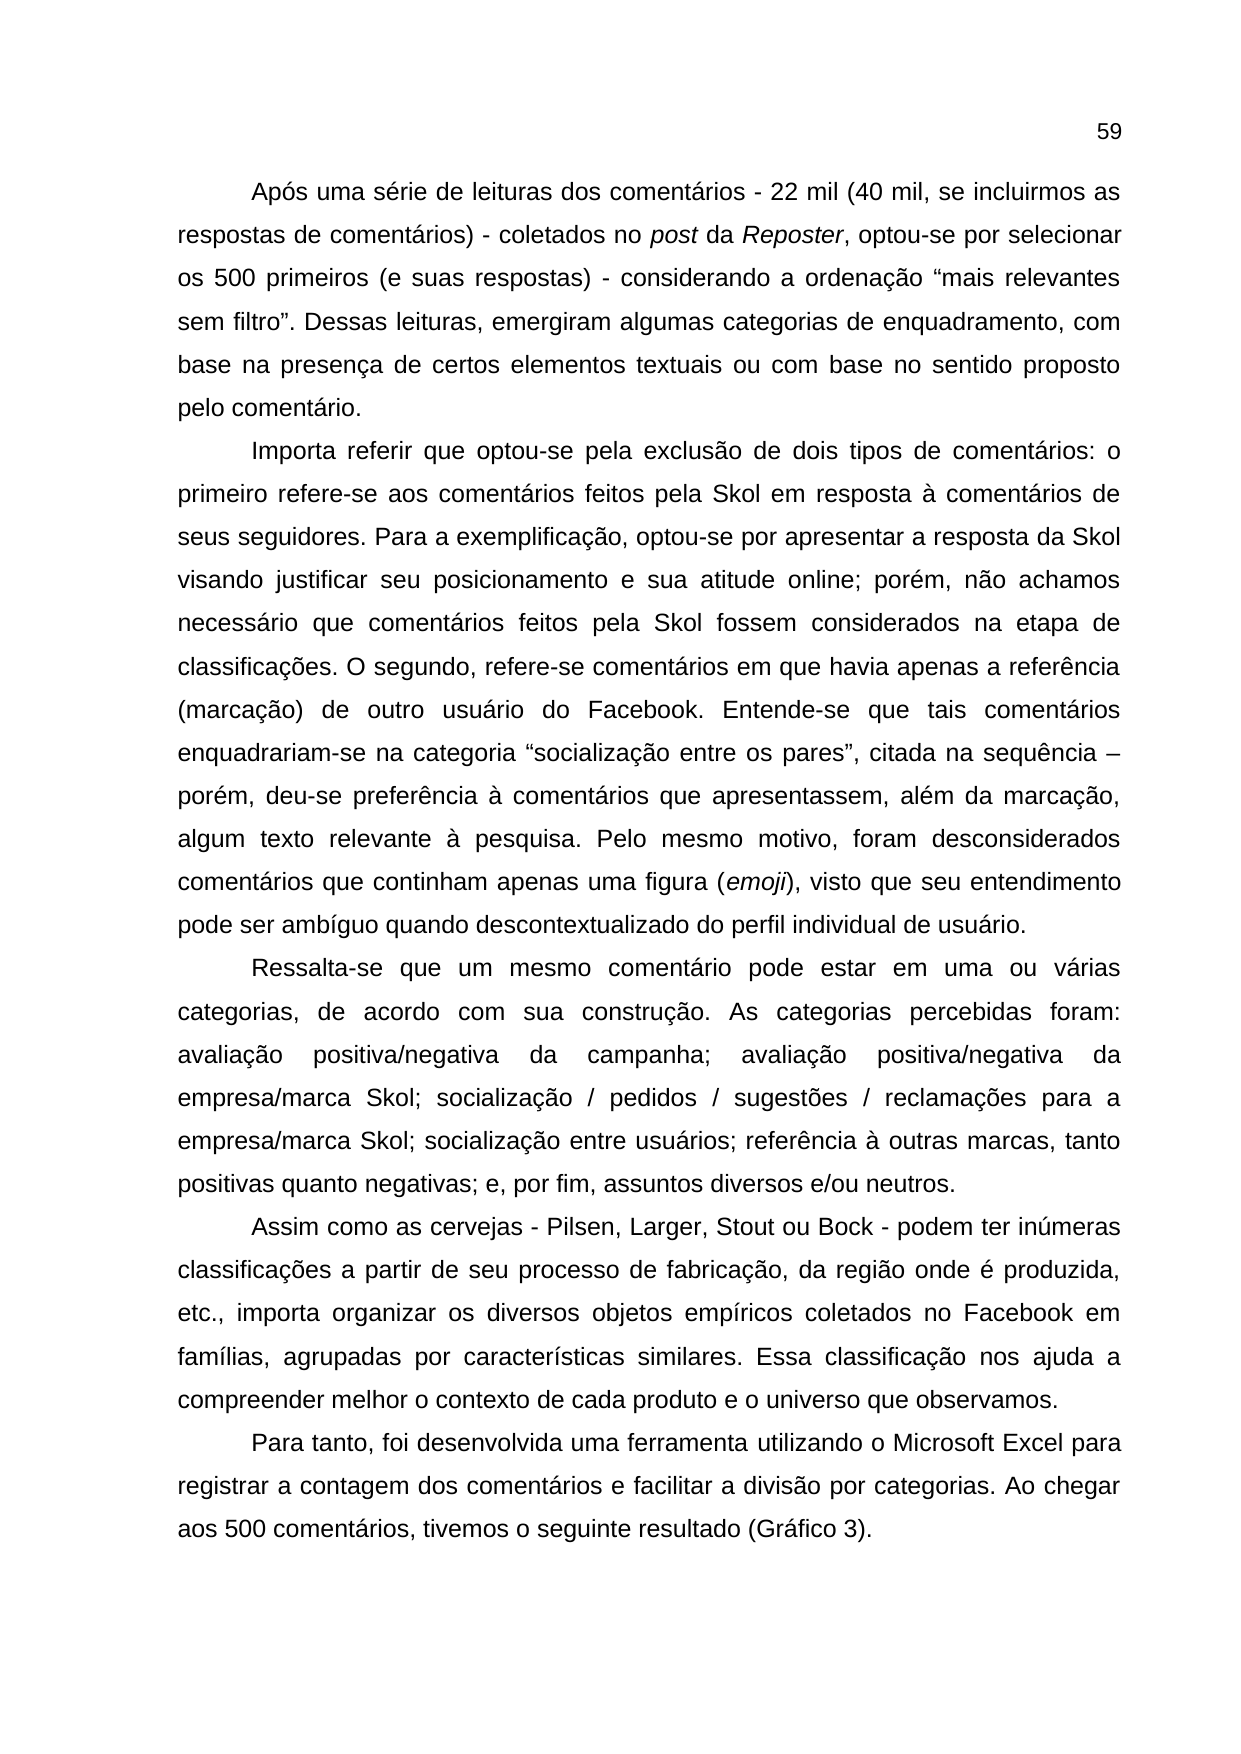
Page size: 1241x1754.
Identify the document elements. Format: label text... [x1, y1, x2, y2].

text Para tanto, foi desenvolvida uma ferramenta utilizando o Microsoft Excel para registrar a contagem dos comentários e facilitar a divisão por categorias. Ao chegar aos 500 comentários, tivemos o seguinte resultado (Gráfico 3). [177, 1428, 1122, 1543]
text Importa referir que optou-se pela exclusão de dois tipos de comentários: o primeiro refere-se aos comentários feitos pela Skol em resposta à comentários de seus seguidores. Para a exemplificação, optou-se por apresentar a resposta da Skol visando justificar seu posicionamento e sua atitude online; porém, não achamos necessário que comentários feitos pela Skol fossem considerados na etapa de classificações. O segundo, refere-se comentários em que havia apenas a referência (marcação) de outro usuário do Facebook. Entende-se que tais comentários enquadrariam-se na categoria “socialização entre os pares”, citada na sequência – porém, deu-se preferência à comentários que apresentassem, além da marcação, algum texto relevante à pesquisa. Pelo mesmo motivo, foram desconsiderados comentários que continham apenas uma figura (emoji), visto que seu entendimento pode ser ambíguo quando descontextualizado do perfil individual de usuário. [177, 436, 1122, 939]
text Após uma série de leituras dos comentários - 22 mil (40 mil, se incluirmos as respostas de comentários) - coletados no post da Reposter, optou-se por selecionar os 500 primeiros (e suas respostas) - considerando a ordenação “mais relevantes sem filtro”. Dessas leituras, emergiram algumas categorias de enquadramento, com base na presença de certos elementos textuais ou com base no sentido proposto pelo comentário. [177, 177, 1122, 422]
text Assim como as cervejas - Pilsen, Larger, Stout ou Bock - podem ter inúmeras classificações a partir de seu processo de fabricação, da região onde é produzida, etc., importa organizar os diversos objetos empíricos coletados no Facebook em famílias, agrupadas por características similares. Essa classificação nos ajuda a compreender melhor o contexto de cada produto e o universo que observamos. [177, 1212, 1122, 1413]
text Ressalta-se que um mesmo comentário pode estar em uma ou várias categorias, de acordo com sua construção. As categorias percebidas foram: avaliação positiva/negativa da campanha; avaliação positiva/negativa da empresa/marca Skol; socialização / pedidos / sugestões / reclamações para a empresa/marca Skol; socialização entre usuários; referência à outras marcas, tanto positivas quanto negativas; e, por fim, assuntos diversos e/ou neutros. [177, 953, 1122, 1198]
